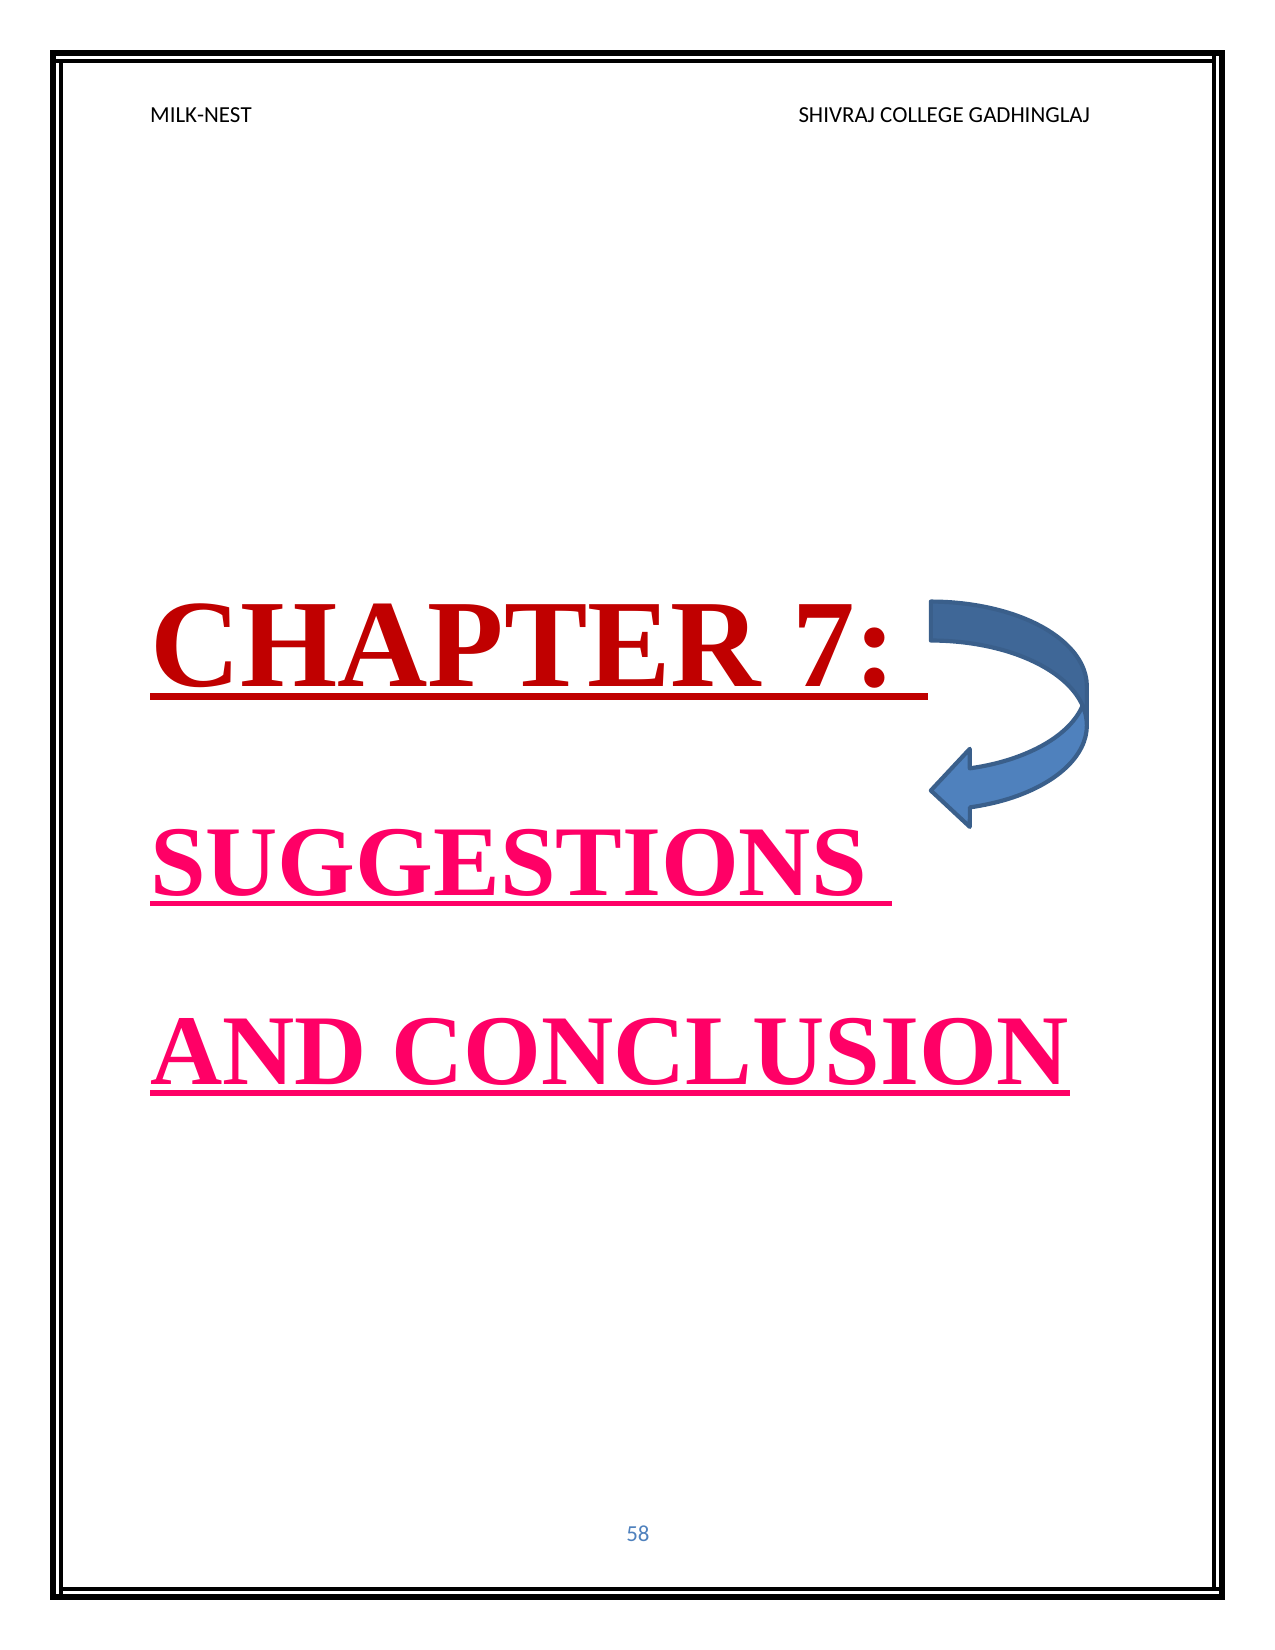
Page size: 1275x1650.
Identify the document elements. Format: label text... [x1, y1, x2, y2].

text SUGGESTIONS [150, 802, 1125, 917]
text AND CONCLUSION [150, 991, 1125, 1106]
text CHAPTER 7: [150, 570, 1125, 713]
